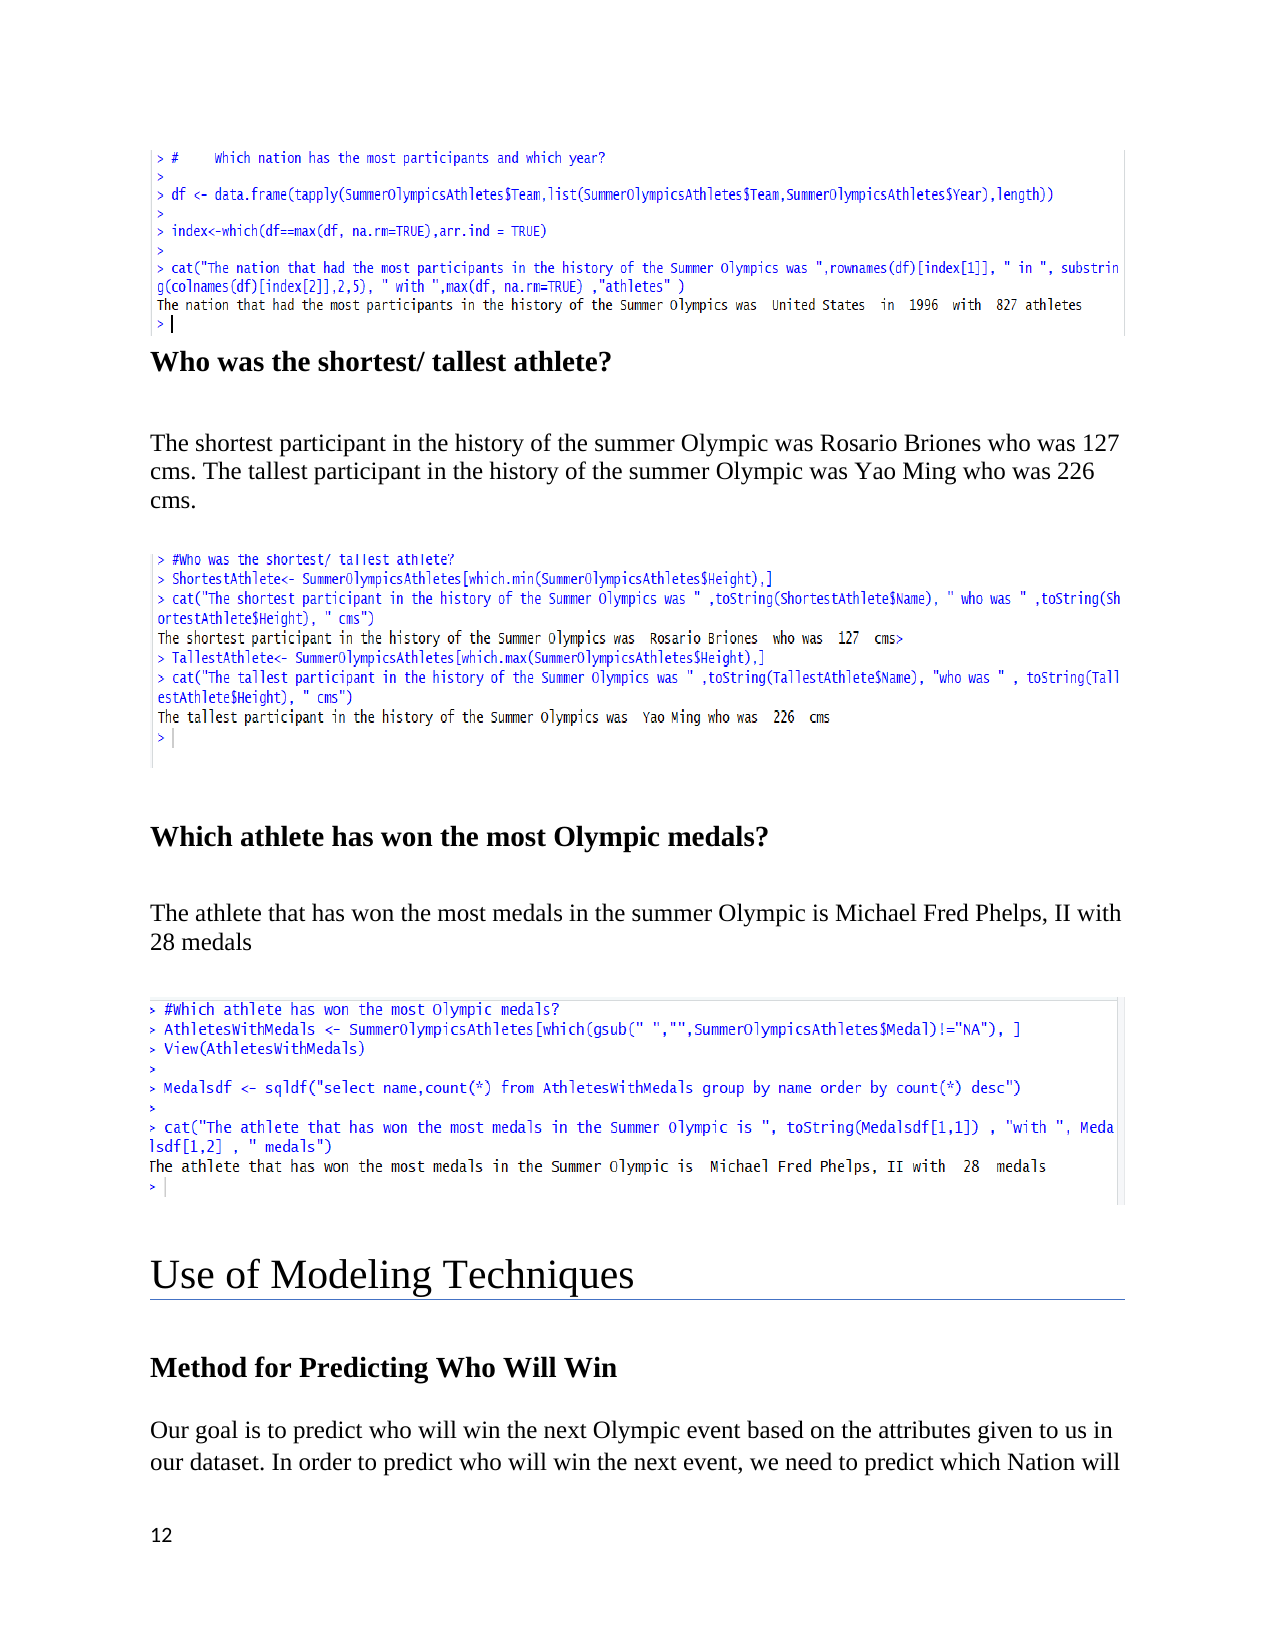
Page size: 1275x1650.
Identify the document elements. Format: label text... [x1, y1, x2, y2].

picture [150, 150, 1125, 336]
subtitle The athlete that has won the most medals in the summer Olympic is Michael Fred Phelps, II with 28 medals [150, 898, 1125, 956]
picture [150, 997, 1125, 1205]
subtitle Which athlete has won the most Olympic medals? [150, 819, 1125, 853]
subtitle The shortest participant in the history of the summer Olympic was Rosario Briones who was 127 cms. The tallest participant in the history of the summer Olympic was Yao Ming who was 226 cms. [150, 428, 1125, 514]
subtitle Who was the shortest/ tallest athlete? [150, 344, 1125, 377]
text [150, 1415, 1125, 1476]
subtitle Use of Modeling Techniques [150, 1249, 1125, 1299]
subtitle Method for Predicting Who Will Win [150, 1350, 1125, 1384]
picture [150, 554, 1125, 768]
